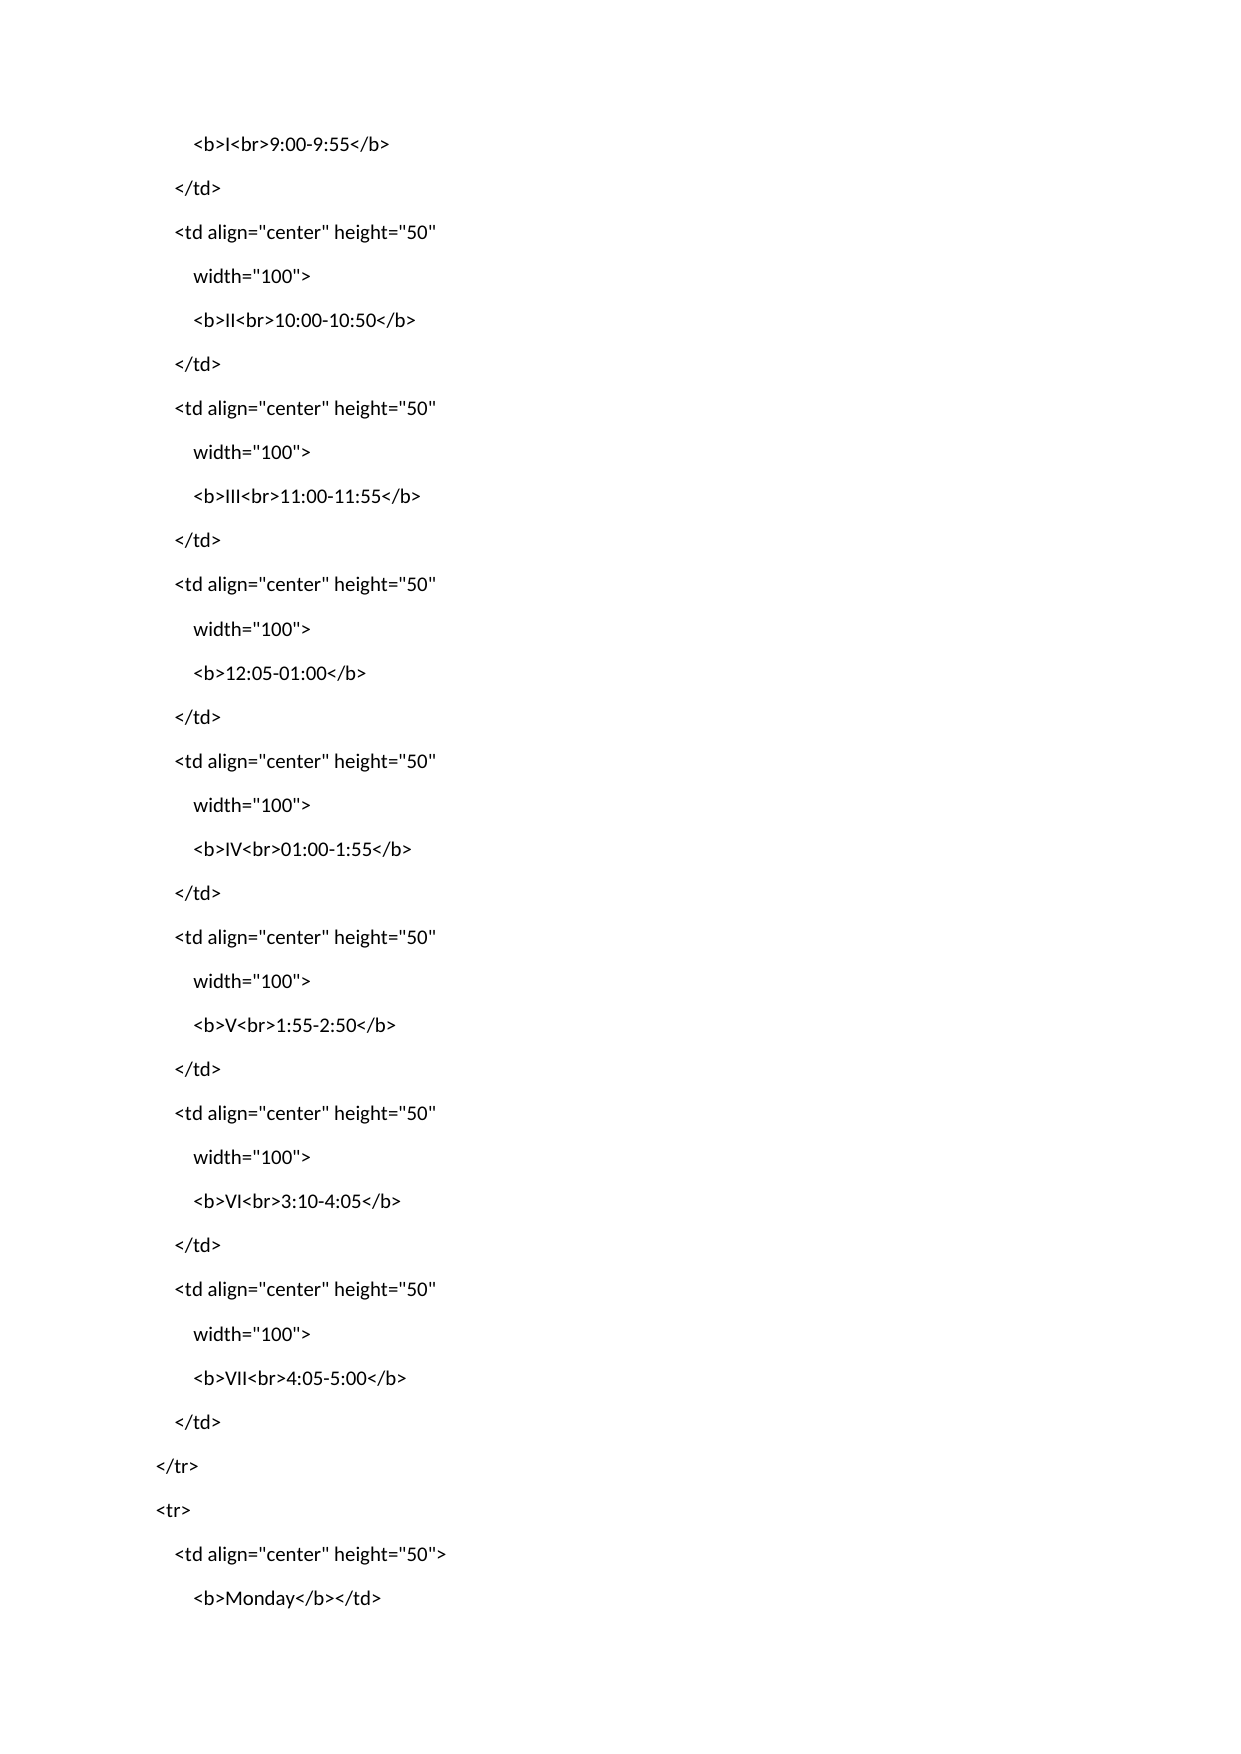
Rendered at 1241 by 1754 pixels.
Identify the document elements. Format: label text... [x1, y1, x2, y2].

text <b>Monday</b></td> [118, 1585, 1122, 1611]
text </td> [118, 880, 1122, 906]
text </td> [118, 351, 1122, 377]
text <b>II<br>10:00-10:50</b> [118, 307, 1122, 333]
text <tr> [118, 1497, 1122, 1522]
text width="100"> [118, 263, 1122, 289]
text <b>I<br>9:00-9:55</b> [118, 131, 1122, 156]
text <td align="center" height="50"> [118, 1541, 1122, 1566]
text width="100"> [118, 792, 1122, 817]
text <b>12:05-01:00</b> [118, 660, 1122, 685]
text width="100"> [118, 968, 1122, 994]
text width="100"> [118, 439, 1122, 465]
text <td align="center" height="50" [118, 1100, 1122, 1126]
text <td align="center" height="50" [118, 219, 1122, 244]
text </td> [118, 1409, 1122, 1434]
text <b>VII<br>4:05-5:00</b> [118, 1365, 1122, 1390]
text <b>IV<br>01:00-1:55</b> [118, 836, 1122, 861]
text <b>III<br>11:00-11:55</b> [118, 483, 1122, 509]
text width="100"> [118, 616, 1122, 641]
text </td> [118, 175, 1122, 201]
text width="100"> [118, 1144, 1122, 1170]
text </td> [118, 704, 1122, 729]
text </tr> [118, 1453, 1122, 1478]
text <b>VI<br>3:10-4:05</b> [118, 1188, 1122, 1214]
text </td> [118, 528, 1122, 553]
text </td> [118, 1056, 1122, 1082]
text <b>V<br>1:55-2:50</b> [118, 1012, 1122, 1038]
text <td align="center" height="50" [118, 924, 1122, 949]
text <td align="center" height="50" [118, 572, 1122, 597]
text </td> [118, 1233, 1122, 1258]
text <td align="center" height="50" [118, 748, 1122, 773]
text width="100"> [118, 1321, 1122, 1346]
text <td align="center" height="50" [118, 395, 1122, 421]
text <td align="center" height="50" [118, 1277, 1122, 1302]
